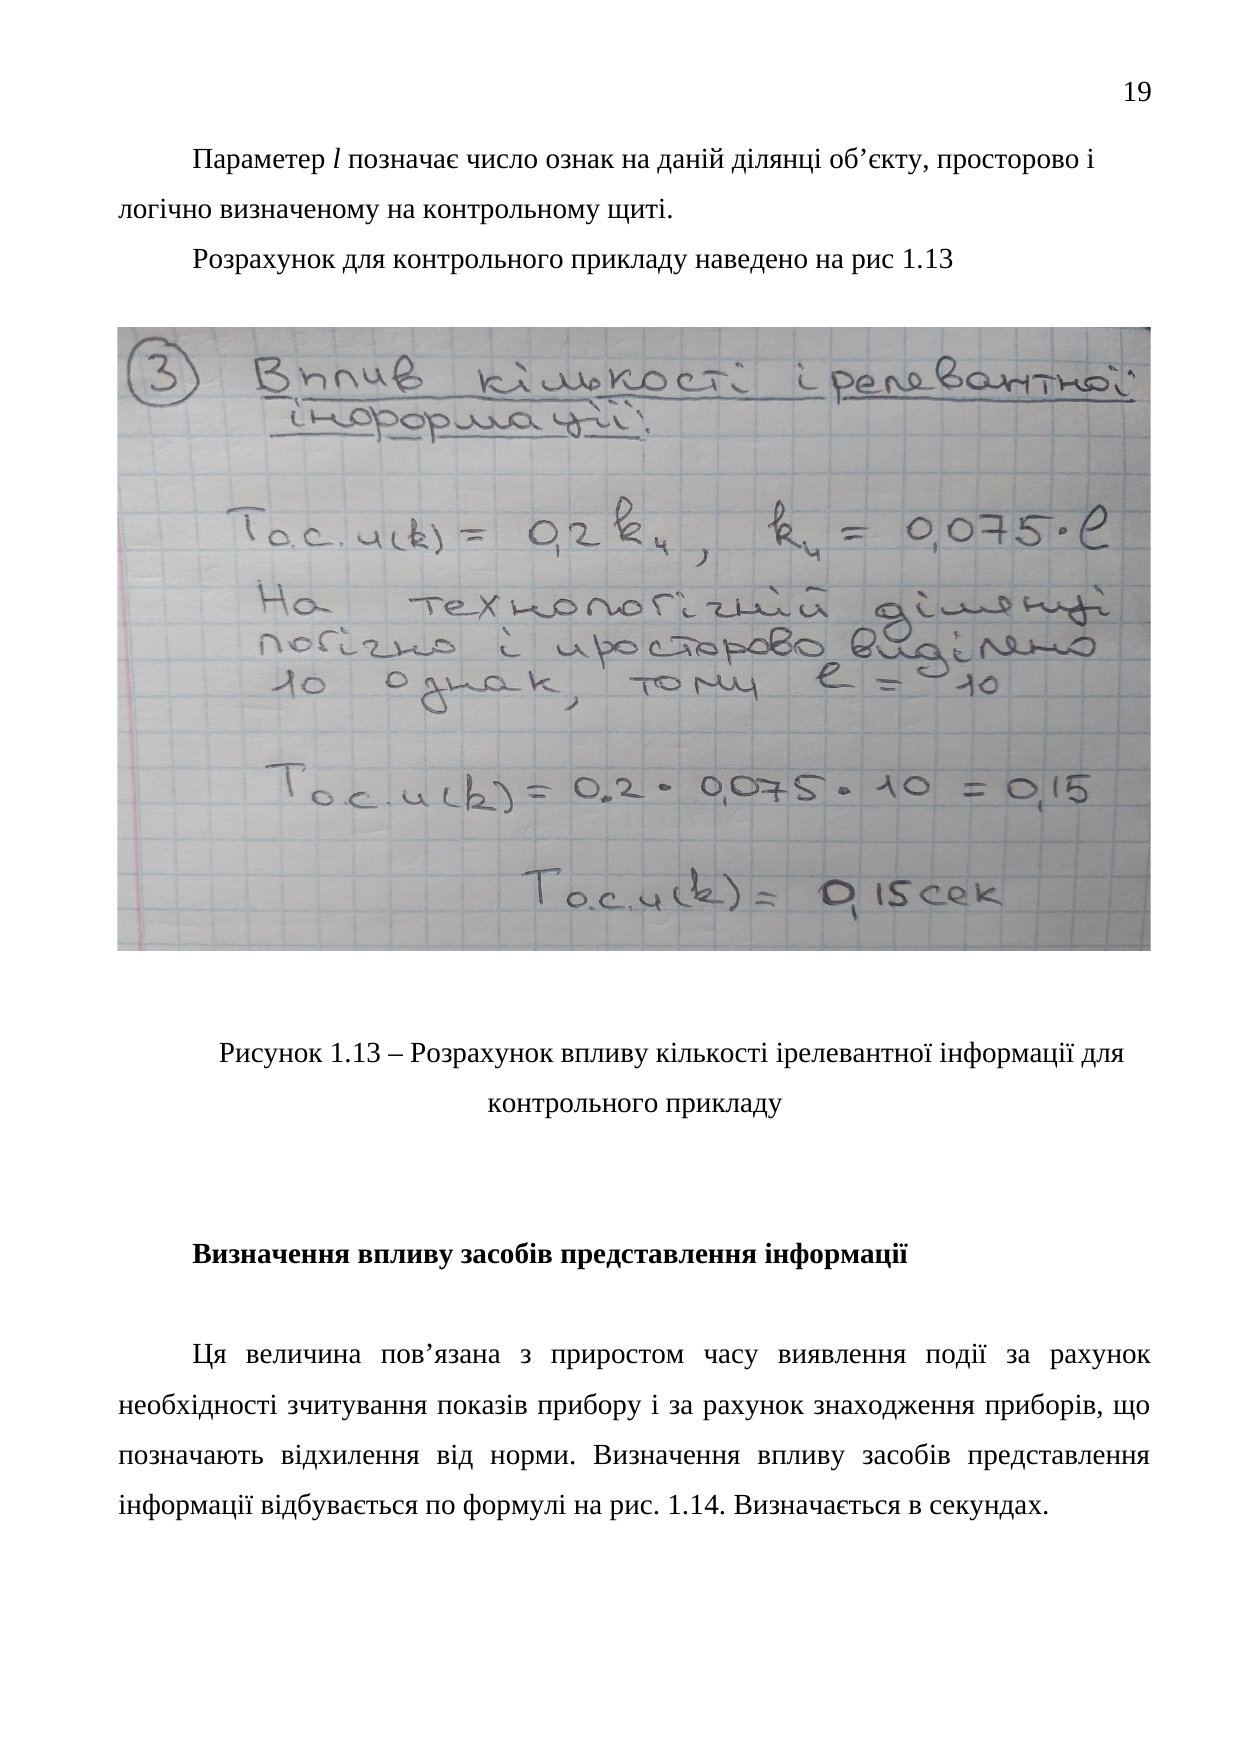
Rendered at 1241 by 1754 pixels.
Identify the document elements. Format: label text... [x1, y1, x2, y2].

picture [117, 327, 1151, 951]
text Рисунок 1.13 – Розрахунок впливу кількості ірелевантної інформації для контрольного прикладу [118, 1035, 1152, 1118]
text Параметер l позначає число ознак на даній ділянці об’єкту, просторово і логічно визначеному на контрольному щиті. [118, 141, 1152, 225]
text Визначення впливу засобів представлення інформації [118, 1236, 1152, 1269]
text Ця величина пов’язана з приростом часу виявлення події за рахунок необхідності зчитування показів прибору і за рахунок знаходження приборів, що позначають відхилення від норми. Визначення впливу засобів представлення інформації відбувається по формулі на рис. 1.14. Визначається в секундах. [118, 1337, 1152, 1521]
text Розрахунок для контрольного прикладу наведено на рис 1.13 [118, 242, 1152, 275]
